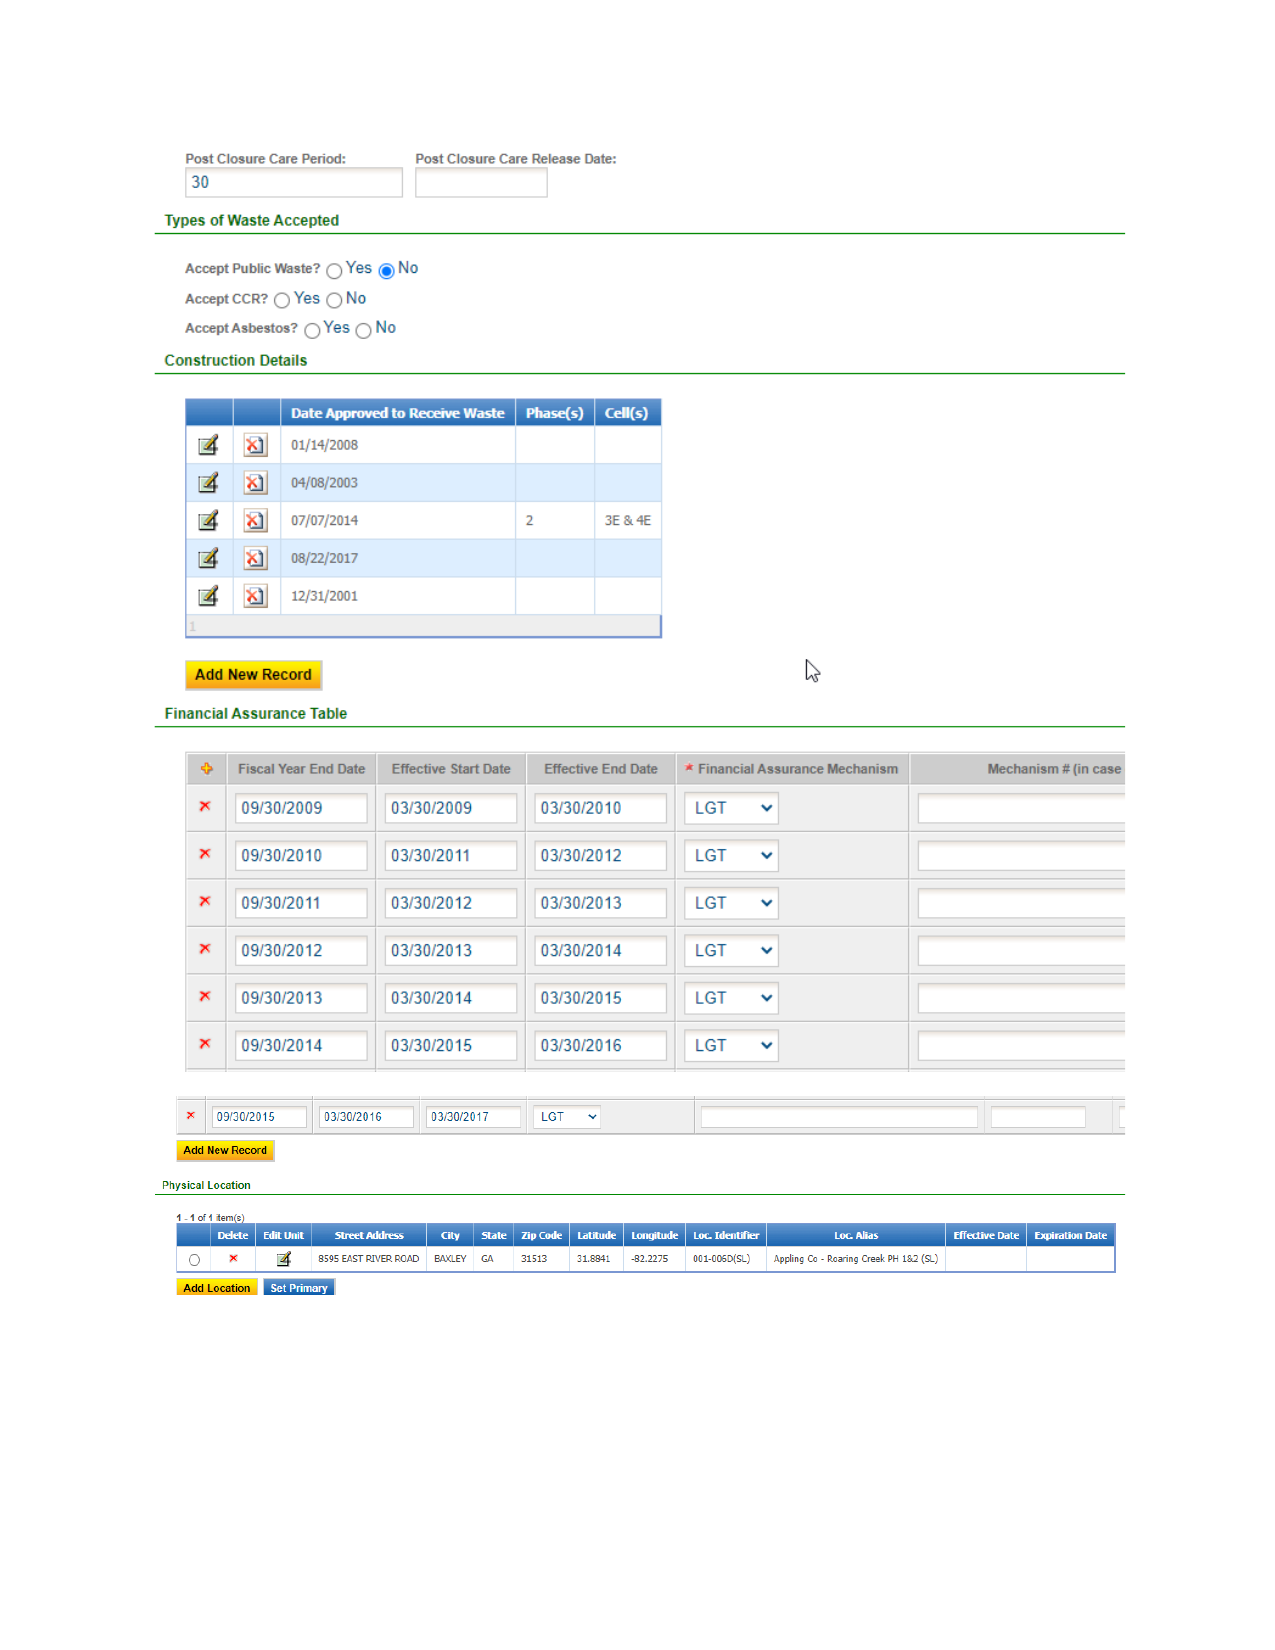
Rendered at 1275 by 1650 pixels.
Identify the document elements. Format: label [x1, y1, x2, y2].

picture [150, 1096, 1125, 1295]
picture [150, 150, 1125, 1072]
